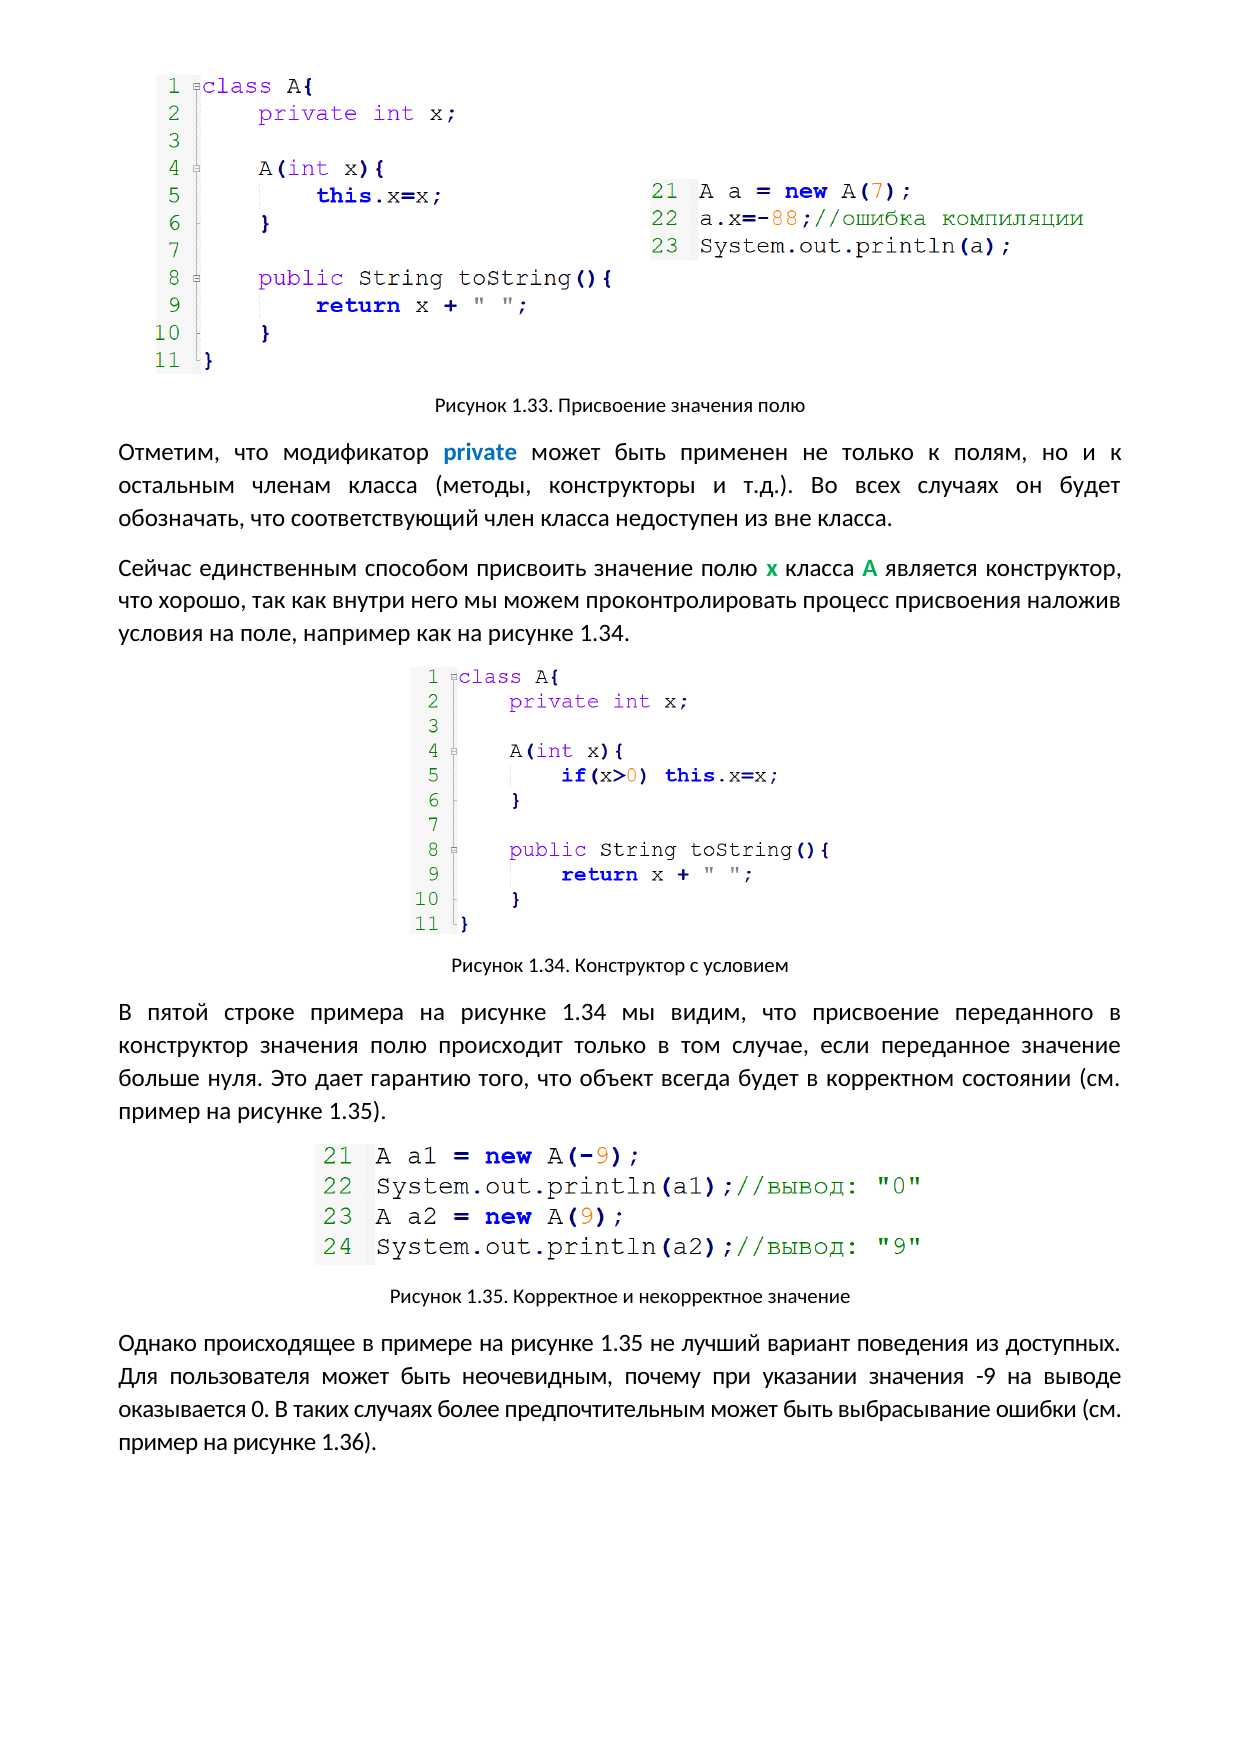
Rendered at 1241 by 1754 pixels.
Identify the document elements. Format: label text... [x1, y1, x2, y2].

picture [410, 667, 830, 934]
picture [156, 75, 1084, 374]
picture [314, 1144, 926, 1265]
text Рисунок 1.33. Присвоение значения полю [118, 392, 1122, 418]
text В пятой строке примера на рисунке 1.34 мы видим, что присвоение переданного в конструктор значения полю происходит только в том случае, если переданное значение больше нуля. Это дает гарантию того, что объект всегда будет в корректном состоянии (см. пример на рисунке 1.35). [118, 996, 1122, 1126]
text Сейчас единственным способом присвоить значение полю х класса A является конструктор, что хорошо, так как внутри него мы можем проконтролировать процесс присвоения наложив условия на поле, например как на рисунке 1.34. [118, 552, 1122, 648]
text Рисунок 1.35. Корректное и некорректное значение [118, 1283, 1122, 1309]
text Однако происходящее в примере на рисунке 1.35 не лучший вариант поведения из доступных. Для пользователя может быть неочевидным, почему при указании значения -9 на выводе оказывается 0. В таких случаях более предпочтительным может быть выбрасывание ошибки (см. пример на рисунке 1.36). [118, 1327, 1122, 1457]
text Отметим, что модификатор private может быть применен не только к полям, но и к остальным членам класса (методы, конструкторы и т.д.). Во всех случаях он будет обозначать, что соответствующий член класса недоступен из вне класса. [118, 436, 1122, 533]
text Рисунок 1.34. Конструктор с условием [118, 952, 1122, 978]
